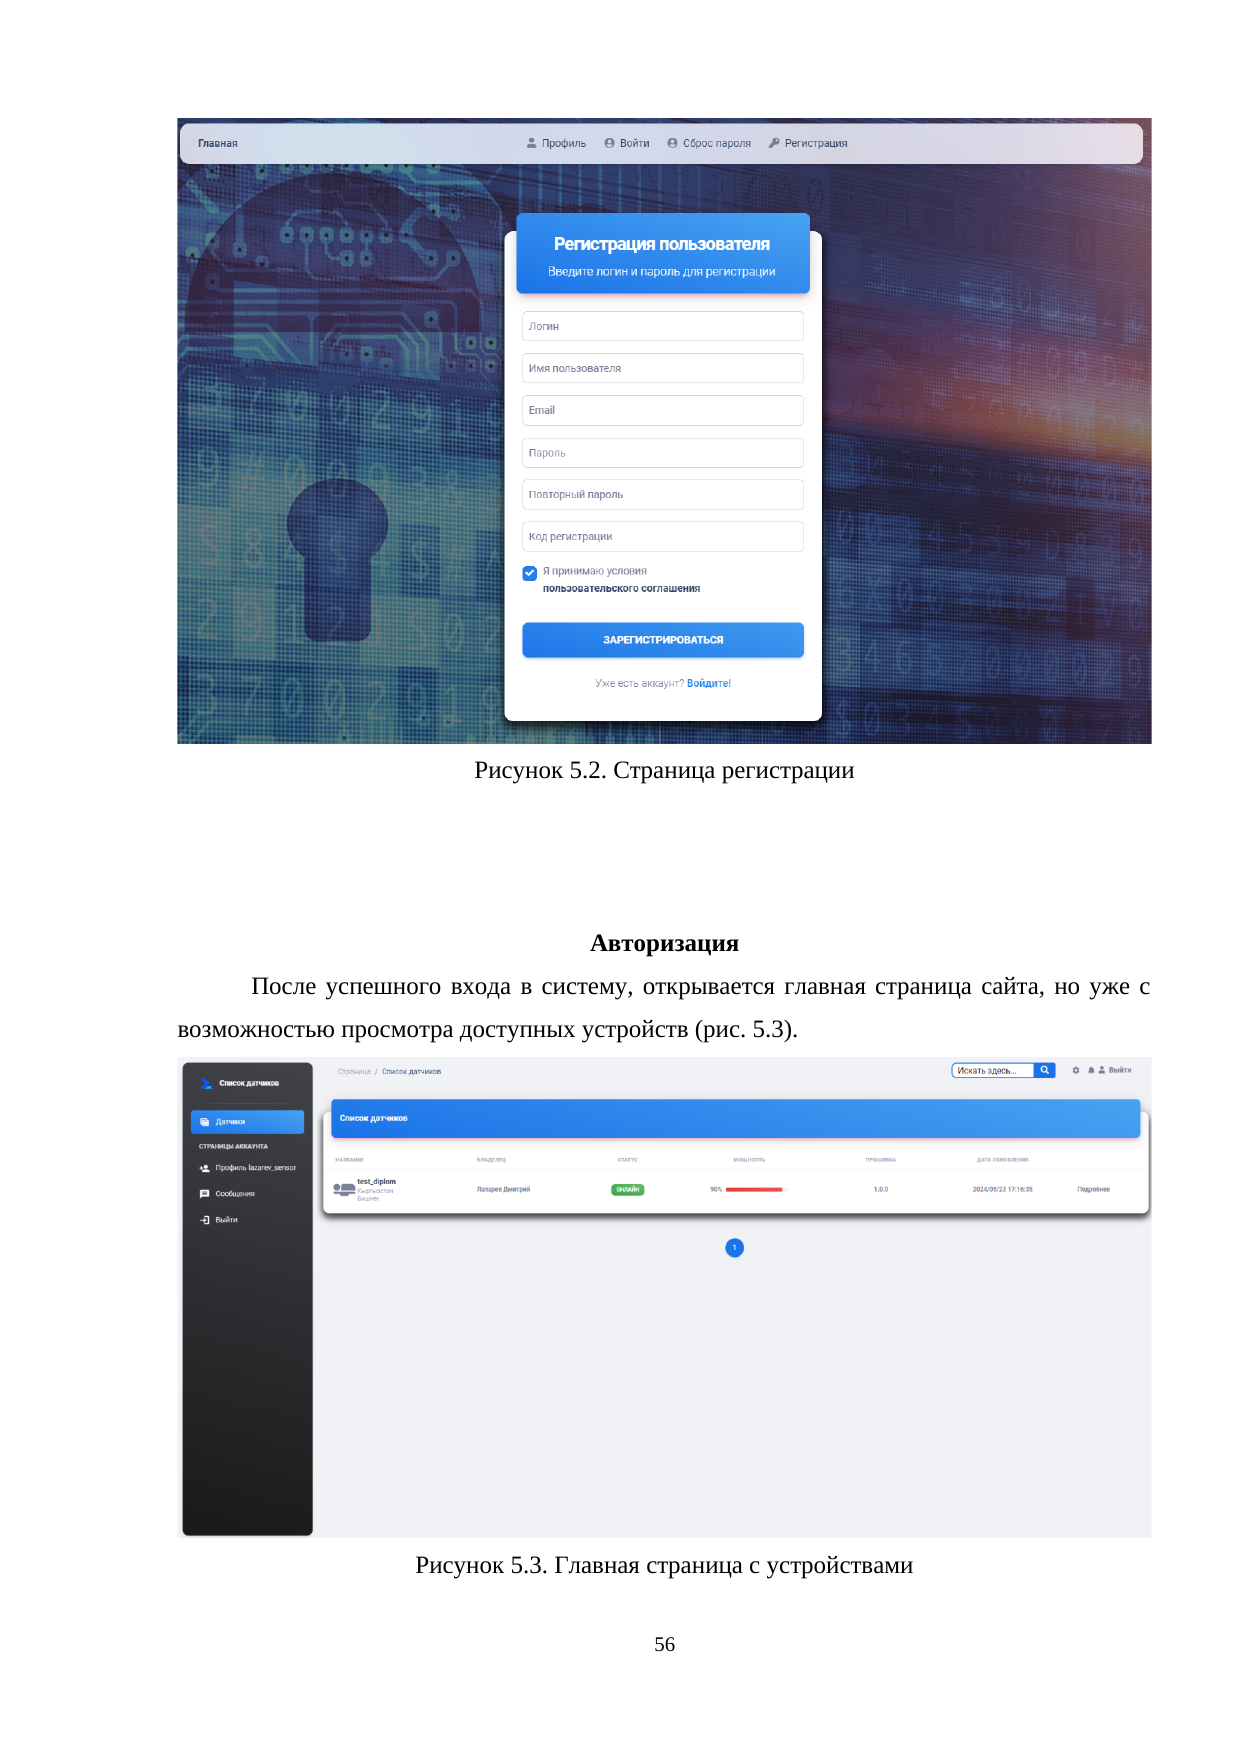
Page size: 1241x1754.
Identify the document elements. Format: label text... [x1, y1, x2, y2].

picture [177, 1057, 1152, 1538]
text После успешного входа в систему, открывается главная страница сайта, но уже с возможностью просмотра доступных устройств (рис. 5.3). [177, 971, 1152, 1043]
text Рисунок 5.3. Главная страница с устройствами [177, 1550, 1152, 1578]
picture [177, 118, 1152, 744]
text Рисунок 5.2. Страница регистрации [177, 755, 1152, 784]
text Авторизация [177, 928, 1152, 956]
